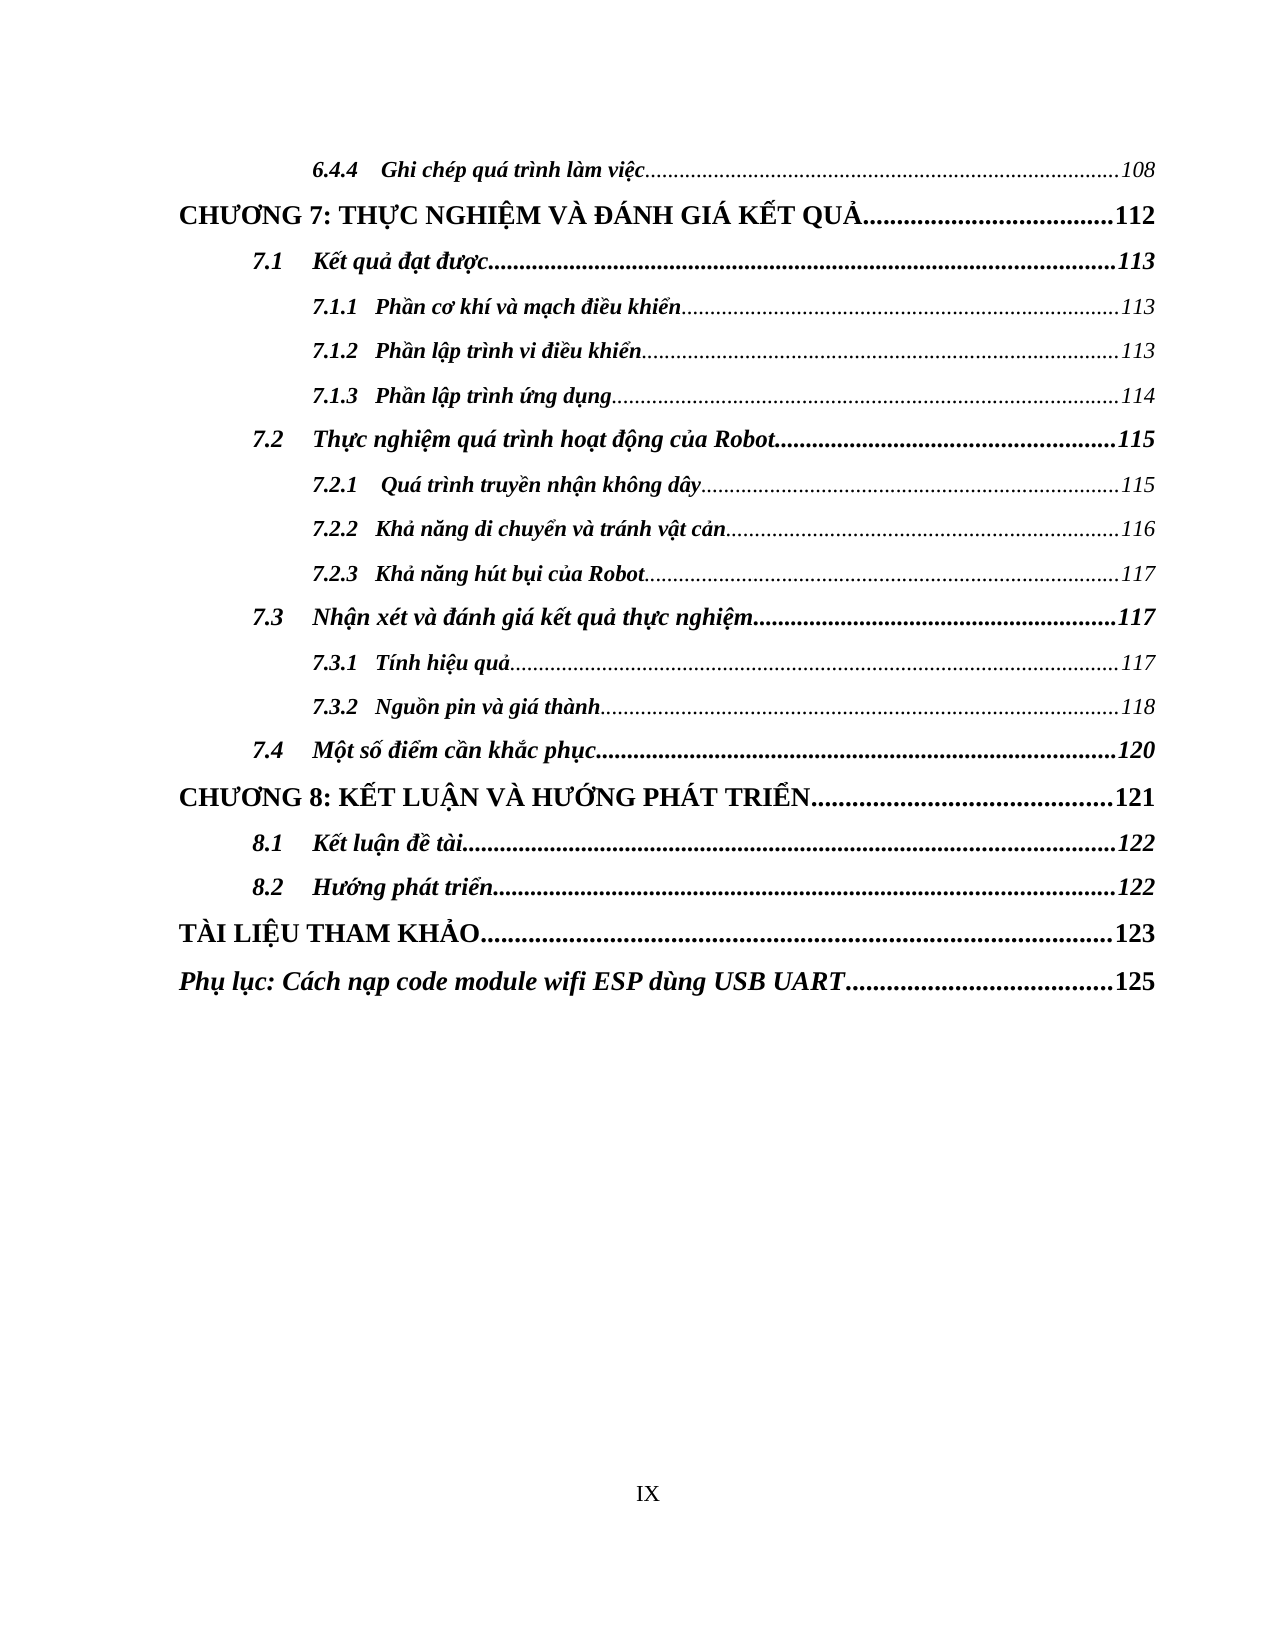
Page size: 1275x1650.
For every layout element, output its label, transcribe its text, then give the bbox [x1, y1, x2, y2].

text 7.2.3 Khả năng hút bụi của Robot 117 [312, 560, 1132, 586]
text 7.2.2 Khả năng di chuyển và tránh vật cản 116 [312, 515, 1132, 542]
text CHƯƠNG 7: THỰC NGHIỆM VÀ ĐÁNH GIÁ KẾT QUẢ 112 [178, 199, 1156, 230]
text 7.3.1 Tính hiệu quả 117 [312, 649, 1132, 675]
text 7.4 Một số điểm cần khắc phục 120 [252, 736, 1156, 764]
text CHƯƠNG 8: KẾT LUẬN VÀ HƯỚNG PHÁT TRIỂN 121 [178, 781, 1156, 812]
text 7.1.1 Phần cơ khí và mạch điều khiển 113 [312, 293, 1132, 319]
text TÀI LIỆU THAM KHẢO 123 [178, 917, 1156, 948]
text 8.1 Kết luận đề tài 122 [252, 828, 1156, 856]
text 7.1.3 Phần lập trình ứng dụng 114 [312, 382, 1132, 408]
text 6.4.4 Ghi chép quá trình làm việc 108 [312, 156, 1132, 183]
text 7.1 Kết quả đạt được 113 [252, 246, 1156, 275]
text 7.2.1 Quá trình truyền nhận không dây 115 [312, 471, 1132, 497]
text 7.2 Thực nghiệm quá trình hoạt động của Robot 115 [252, 424, 1156, 453]
text 7.3 Nhận xét và đánh giá kết quả thực nghiệm 117 [252, 602, 1156, 631]
text 7.3.2 Nguồn pin và giá thành 118 [312, 693, 1132, 720]
text Phụ lục: Cách nạp code module wifi ESP dùng USB UART 125 [178, 965, 1156, 996]
text 8.2 Hướng phát triển 122 [252, 872, 1156, 901]
text 7.1.2 Phần lập trình vi điều khiển 113 [312, 337, 1132, 364]
